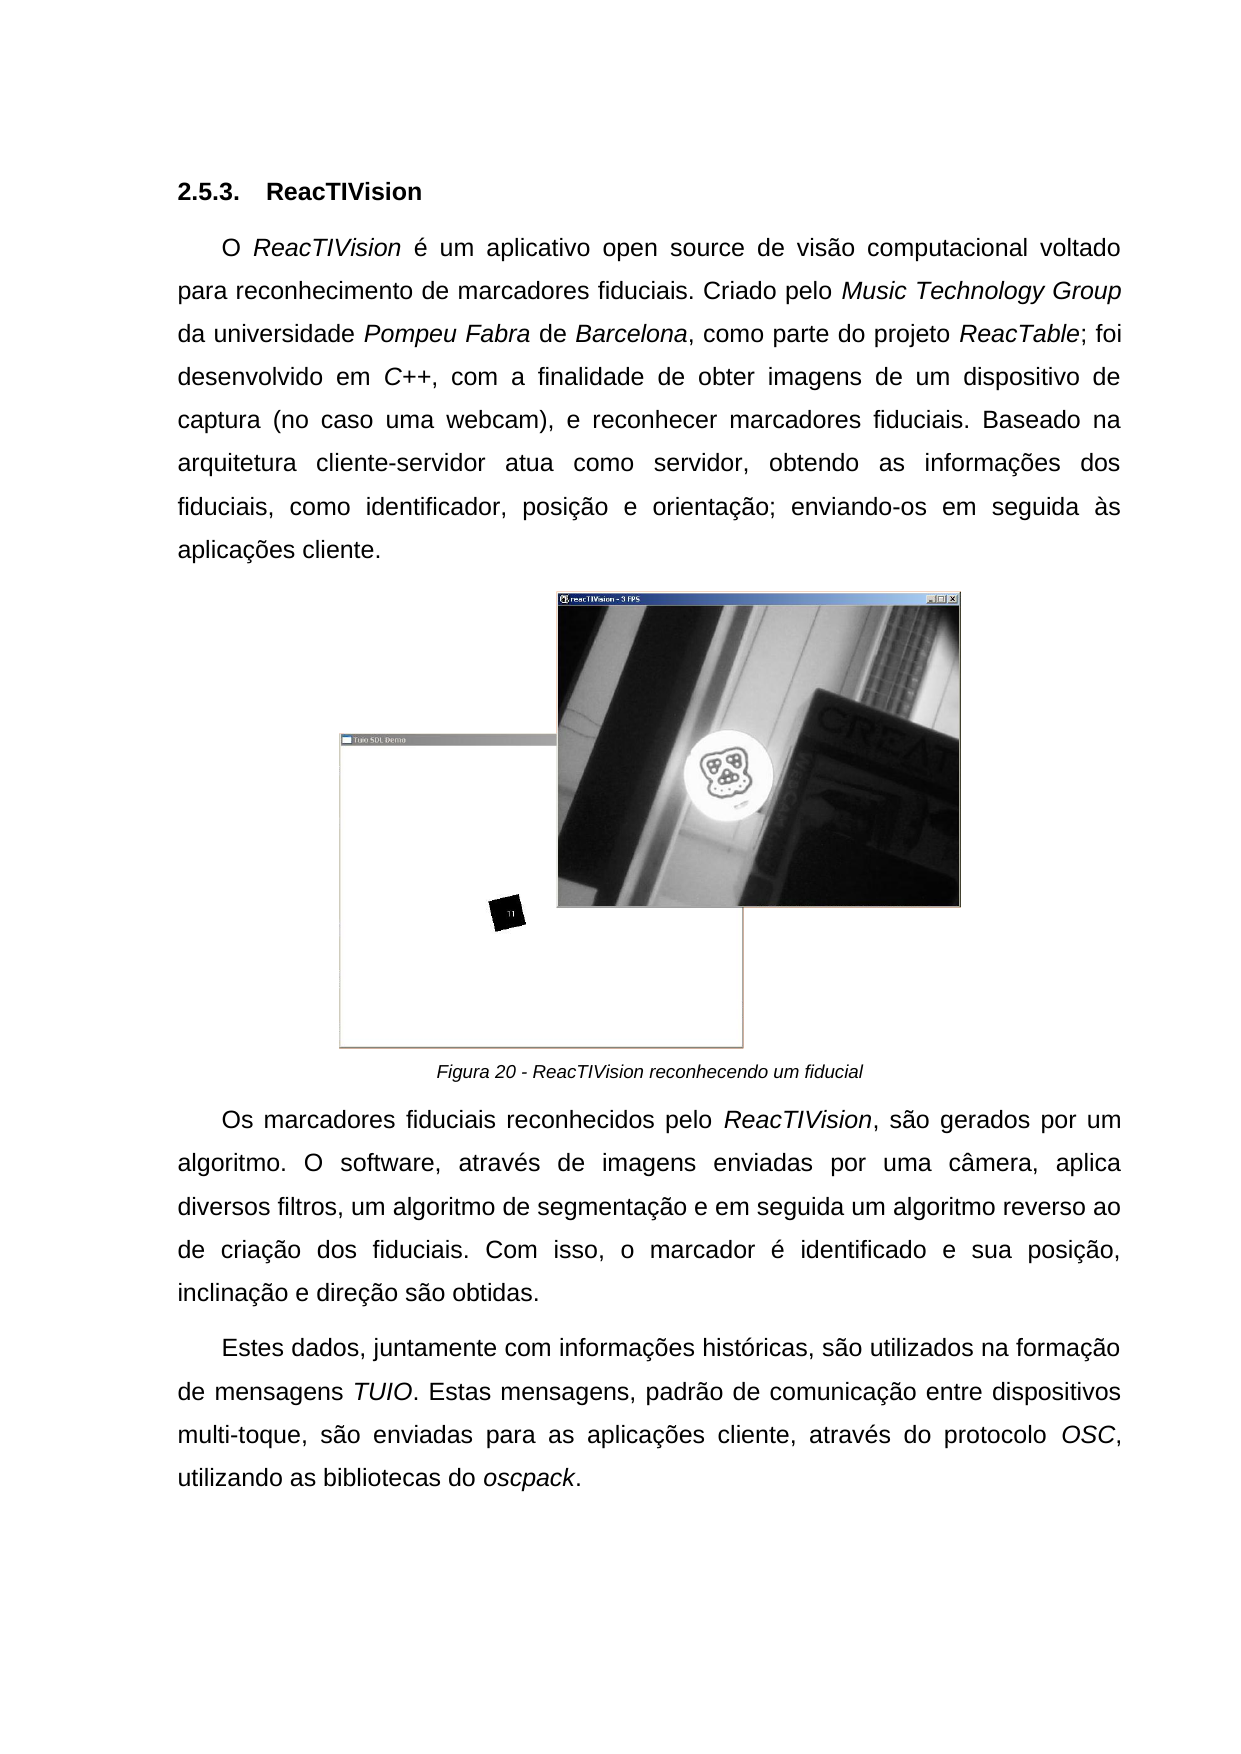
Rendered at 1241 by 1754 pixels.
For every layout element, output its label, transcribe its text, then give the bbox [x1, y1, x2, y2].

picture [337, 590, 963, 1050]
text O ReacTIVision é um aplicativo open source de visão computacional voltado para reconhecimento de marcadores fiduciais. Criado pelo Music Technology Group da universidade Pompeu Fabra de Barcelona, como parte do projeto ReacTable; foi desenvolvido em C++, com a finalidade de obter imagens de um dispositivo de captura (no caso uma webcam), e reconhecer marcadores fiduciais. Baseado na arquitetura cliente-servidor atua como servidor, obtendo as informações dos fiduciais, como identificador, posição e orientação; enviando-os em seguida às aplicações cliente. [177, 233, 1122, 563]
text Os marcadores fiduciais reconhecidos pelo ReacTIVision, são gerados por um algoritmo. O software, através de imagens enviadas por uma câmera, aplica diversos filtros, um algoritmo de segmentação e em seguida um algoritmo reverso ao de criação dos fiduciais. Com isso, o marcador é identificado e sua posição, inclinação e direção são obtidas. [177, 1105, 1122, 1306]
subtitle ReacTIVision [177, 177, 1122, 206]
text Estes dados, juntamente com informações históricas, são utilizados na formação de mensagens TUIO. Estas mensagens, padrão de comunicação entre dispositivos multi-toque, são enviadas para as aplicações cliente, através do protocolo OSC, utilizando as bibliotecas do oscpack. [177, 1333, 1122, 1491]
